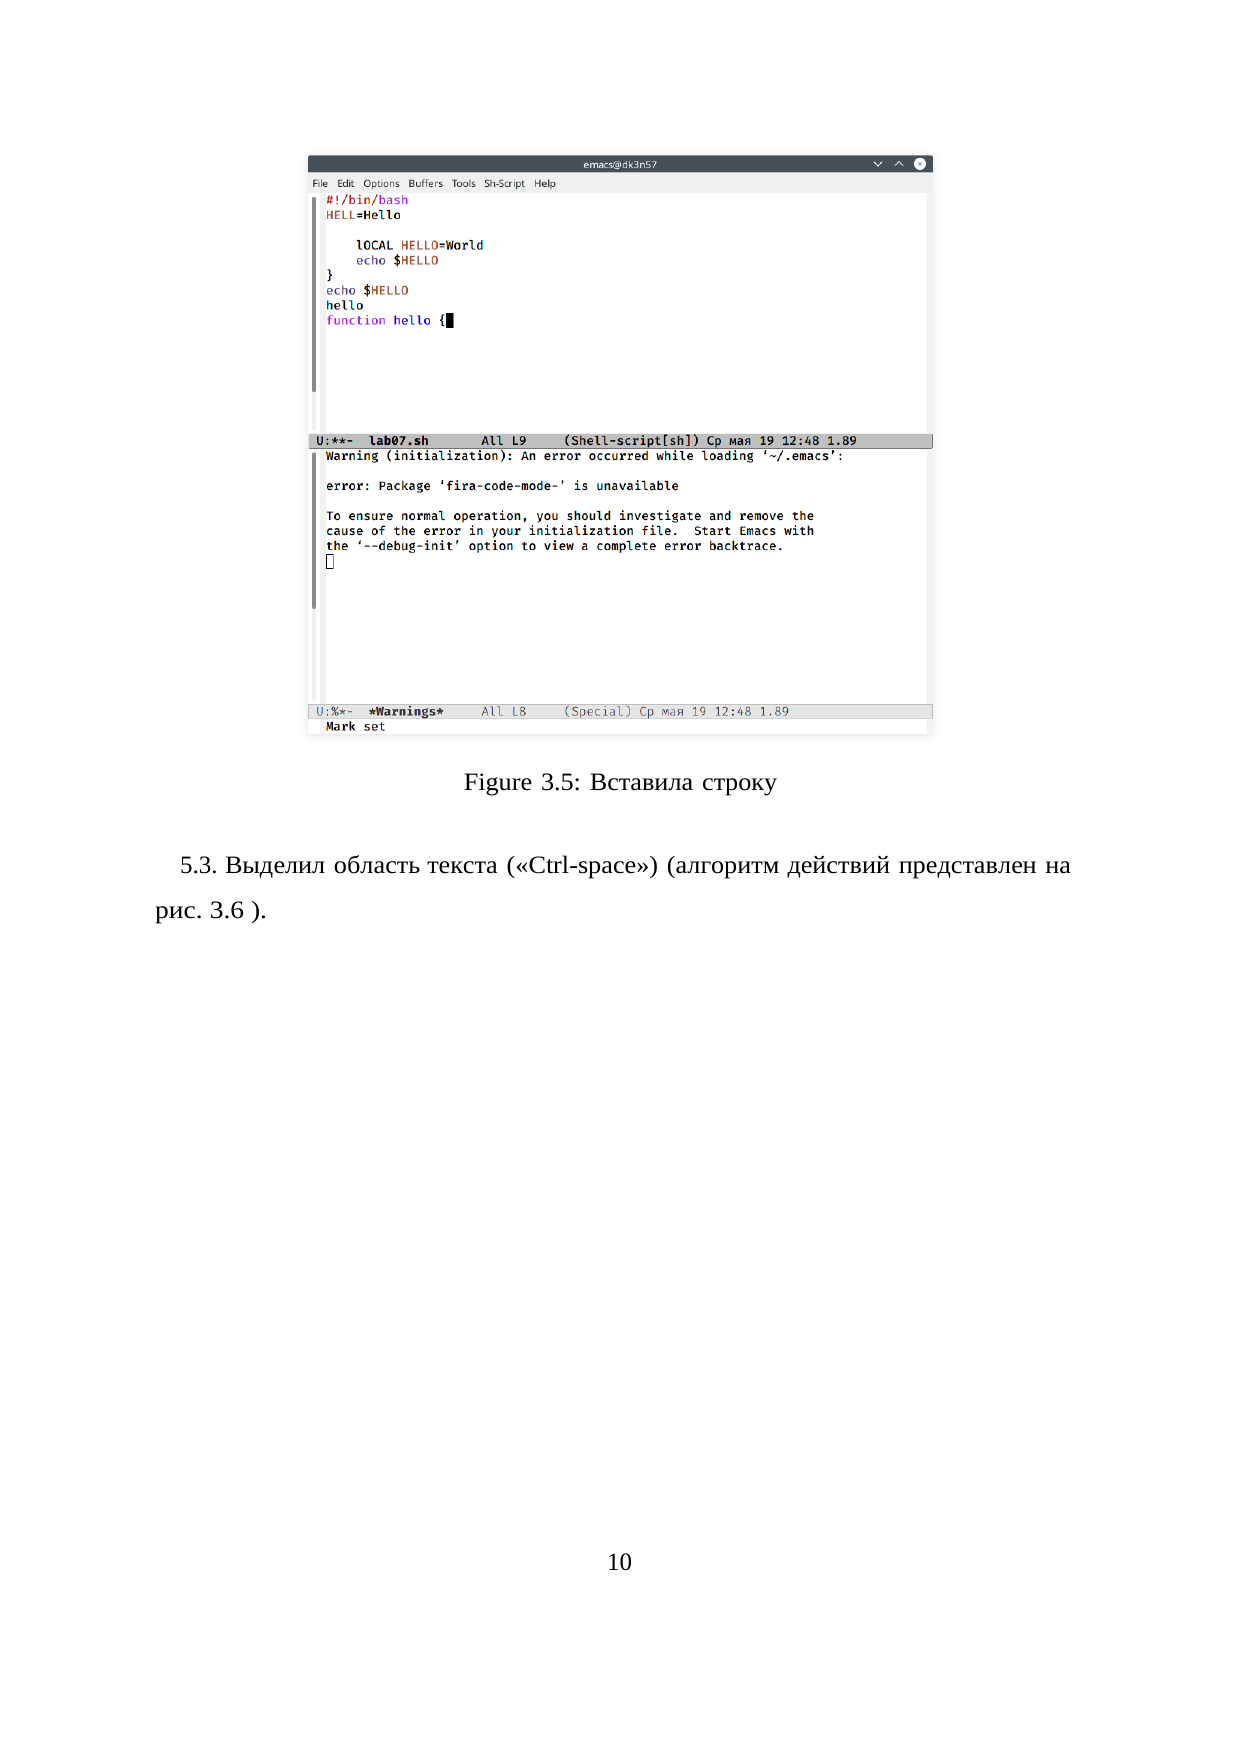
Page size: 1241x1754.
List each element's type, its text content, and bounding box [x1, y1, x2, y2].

list Выделил область текста («Ctrl-space») (алгоритм действий представлен на рис. 3.6 ). [155, 851, 1085, 924]
picture [294, 143, 946, 749]
text Figure 3.5: Вставила строку [309, 767, 931, 796]
